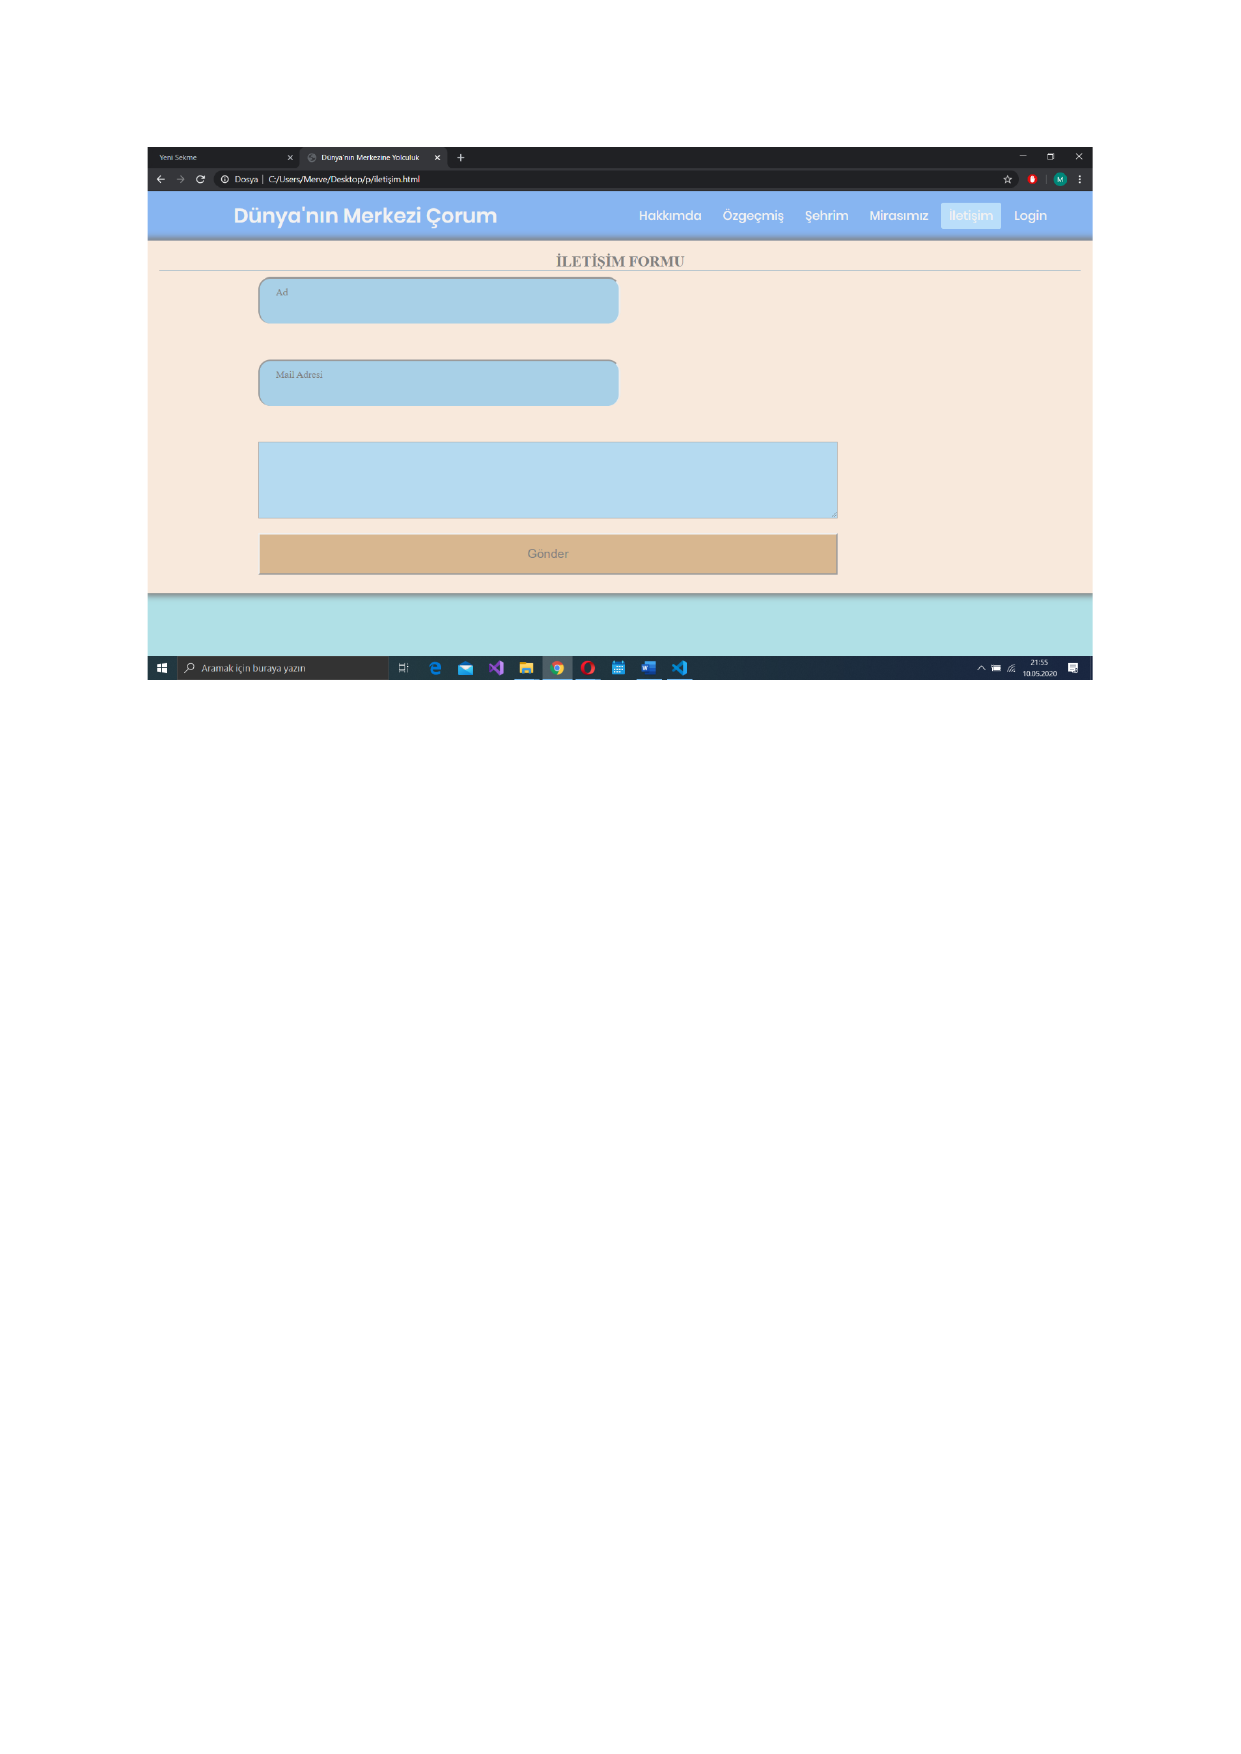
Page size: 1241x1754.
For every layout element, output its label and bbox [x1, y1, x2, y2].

picture [147, 147, 1093, 680]
